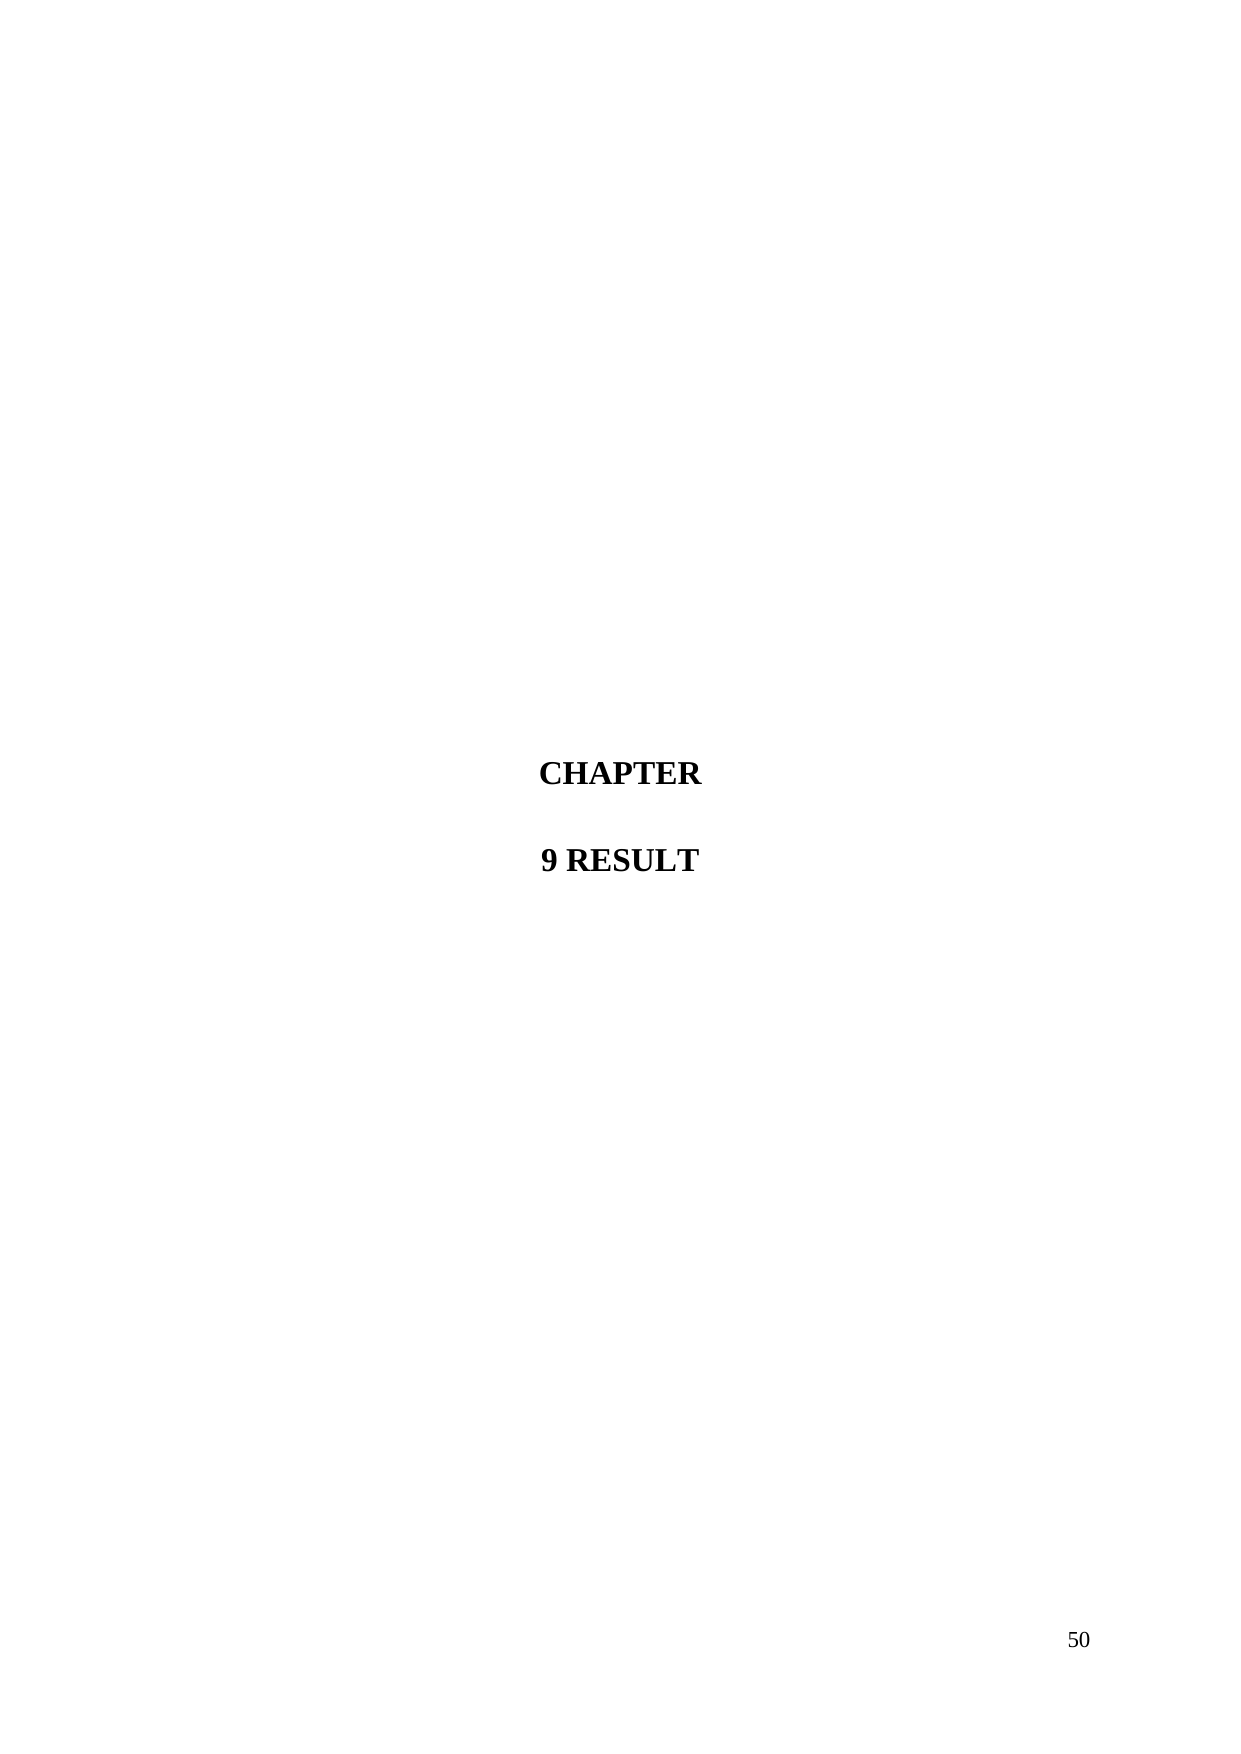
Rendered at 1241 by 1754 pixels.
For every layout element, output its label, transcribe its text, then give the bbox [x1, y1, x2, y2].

subtitle CHAPTER 9 RESULT [526, 753, 714, 878]
